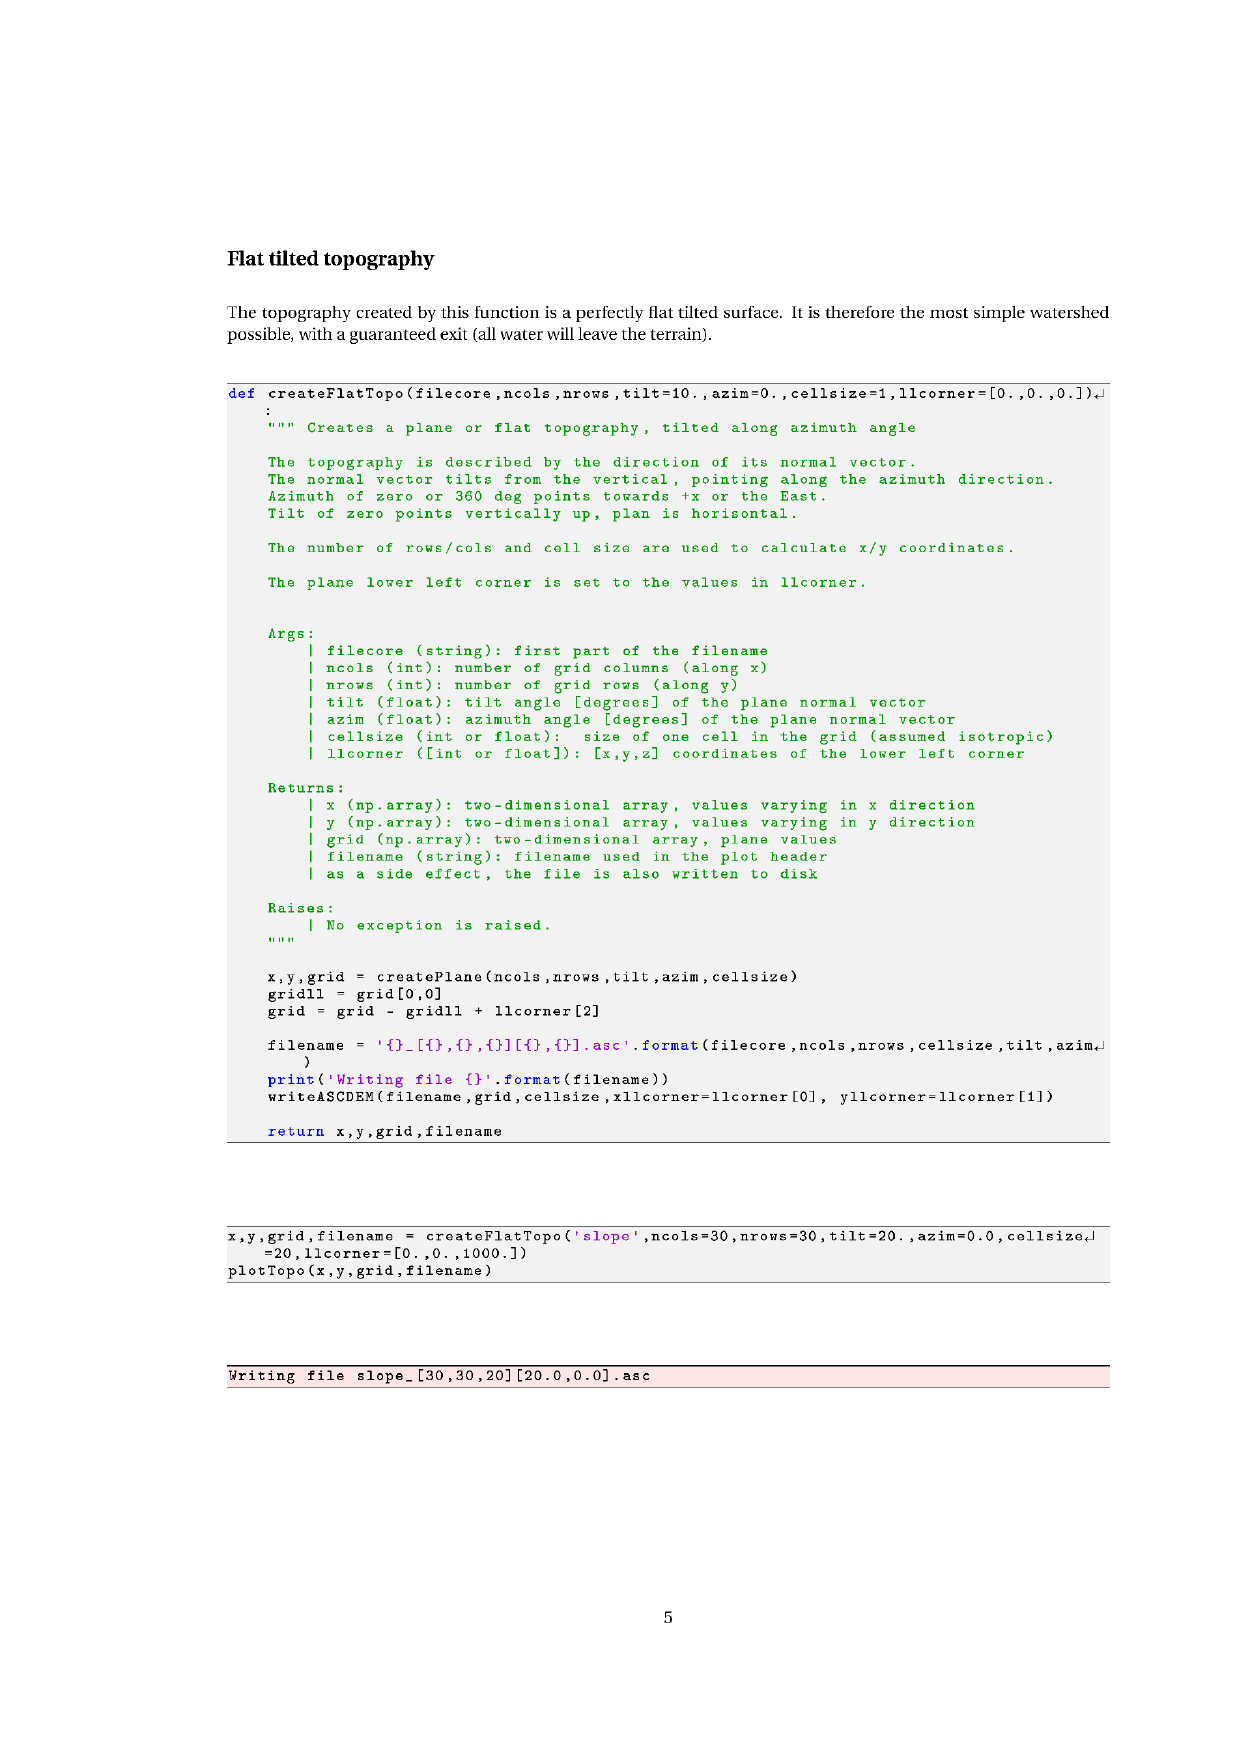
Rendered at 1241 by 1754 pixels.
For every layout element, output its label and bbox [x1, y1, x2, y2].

picture [129, 150, 1207, 1674]
